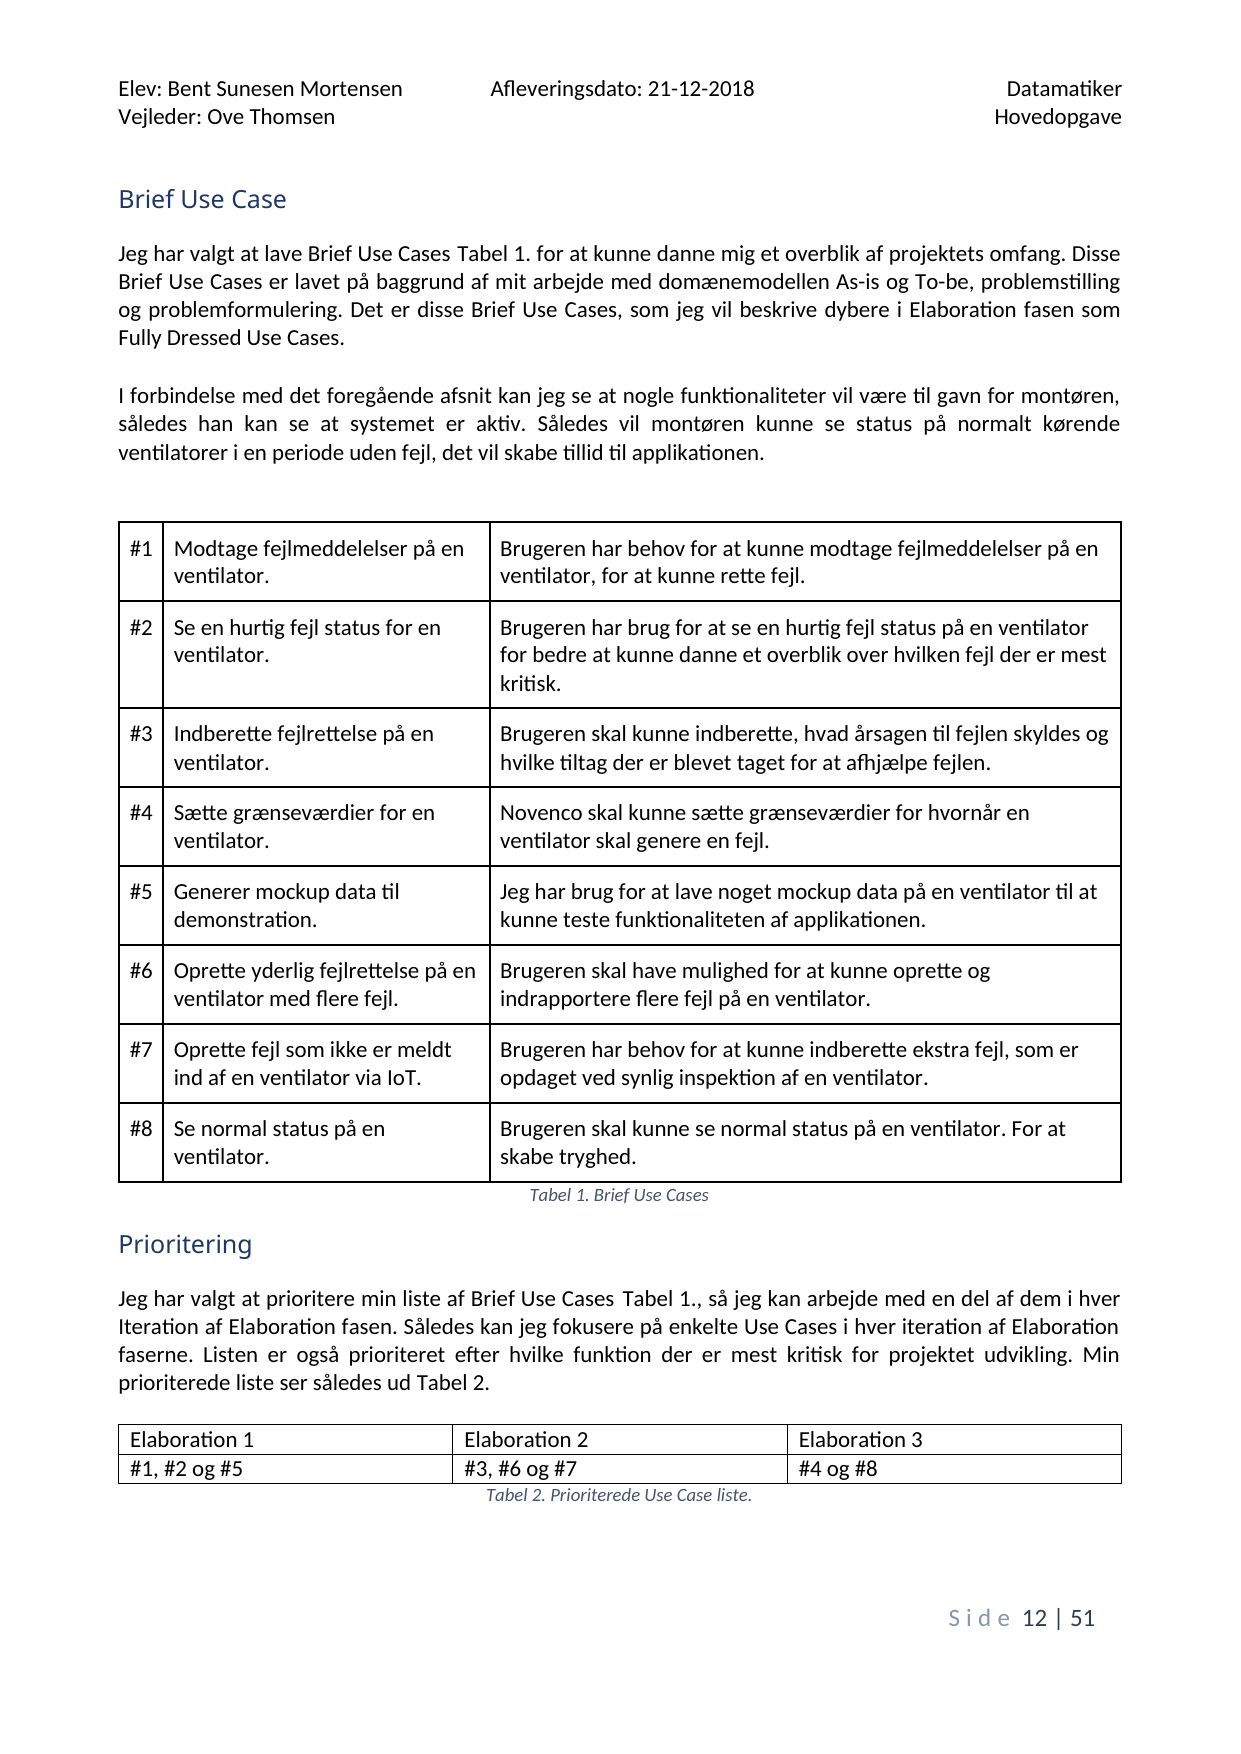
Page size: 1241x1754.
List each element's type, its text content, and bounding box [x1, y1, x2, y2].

table_cell #7 [120, 1025, 162, 1102]
table_cell Brugeren skal kunne se normal status på en ventilator. For at skabe tryghed. [491, 1104, 1120, 1181]
table_cell Se en hurtig fejl status for en ventilator. [164, 602, 489, 707]
text Tabel 1. Brief Use Cases [118, 1183, 1122, 1206]
table_cell Brugeren skal kunne indberette, hvad årsagen til fejlen skyldes og hvilke tiltag der er blevet taget for at afhjælpe fejlen. [491, 709, 1120, 786]
subtitle Prioritering [118, 1227, 1122, 1261]
table_cell Sætte grænseværdier for en ventilator. [164, 788, 489, 865]
table_header #1 [120, 523, 162, 600]
table_cell Generer mockup data til demonstration. [164, 867, 489, 944]
table_cell #2 [120, 602, 162, 707]
table_header Brugeren har behov for at kunne modtage fejlmeddelelser på en ventilator, for at kunne rette fejl. [491, 523, 1120, 600]
table_cell #4 [120, 788, 162, 865]
table_cell #8 [120, 1104, 162, 1181]
text Jeg har valgt at prioritere min liste af Brief Use Cases Tabel 1., så jeg kan arbejde med en del af dem i hver Iteration af Elaboration fasen. Således kan jeg fokusere på enkelte Use Cases i hver iteration af Elaboration faserne. Listen er også prioriteret efter hvilke funktion der er mest kritisk for projektet udvikling. Min prioriterede liste ser således ud Tabel 2. [118, 1284, 1122, 1396]
table_header Modtage fejlmeddelelser på en ventilator. [164, 523, 489, 600]
table_cell Novenco skal kunne sætte grænseværdier for hvornår en ventilator skal genere en fejl. [491, 788, 1120, 865]
text Tabel 2. Prioriterede Use Case liste. [118, 1484, 1122, 1506]
table_header Elaboration 3 [788, 1425, 1121, 1453]
text I forbindelse med det foregående afsnit kan jeg se at nogle funktionaliteter vil være til gavn for montøren, således han kan se at systemet er aktiv. Således vil montøren kunne se status på normalt kørende ventilatorer i en periode uden fejl, det vil skabe tillid til applikationen. [118, 382, 1122, 466]
table_cell Brugeren har behov for at kunne indberette ekstra fejl, som er opdaget ved synlig inspektion af en ventilator. [491, 1025, 1120, 1102]
table_cell #1, #2 og #5 [119, 1455, 452, 1482]
table_cell #3, #6 og #7 [453, 1455, 787, 1482]
table_cell #3 [120, 709, 162, 786]
table_cell Brugeren har brug for at se en hurtig fejl status på en ventilator for bedre at kunne danne et overblik over hvilken fejl der er mest kritisk. [491, 602, 1120, 707]
table_cell Se normal status på en ventilator. [164, 1104, 489, 1181]
table_cell #6 [120, 946, 162, 1023]
table_cell Oprette fejl som ikke er meldt ind af en ventilator via IoT. [164, 1025, 489, 1102]
table_cell Oprette yderlig fejlrettelse på en ventilator med flere fejl. [164, 946, 489, 1023]
table_cell #4 og #8 [788, 1455, 1121, 1482]
table_header Elaboration 2 [453, 1425, 787, 1453]
table_cell #5 [120, 867, 162, 944]
table_cell Brugeren skal have mulighed for at kunne oprette og indrapportere flere fejl på en ventilator. [491, 946, 1120, 1023]
table_cell Indberette fejlrettelse på en ventilator. [164, 709, 489, 786]
text Jeg har valgt at lave Brief Use Cases Tabel 1. for at kunne danne mig et overblik af projektets omfang. Disse Brief Use Cases er lavet på baggrund af mit arbejde med domænemodellen As-is og To-be, problemstilling og problemformulering. Det er disse Brief Use Cases, som jeg vil beskrive dybere i Elaboration fasen som Fully Dressed Use Cases. [118, 239, 1122, 351]
table_header Elaboration 1 [119, 1425, 452, 1453]
table_cell Jeg har brug for at lave noget mockup data på en ventilator til at kunne teste funktionaliteten af applikationen. [491, 867, 1120, 944]
subtitle Brief Use Case [118, 181, 1122, 215]
